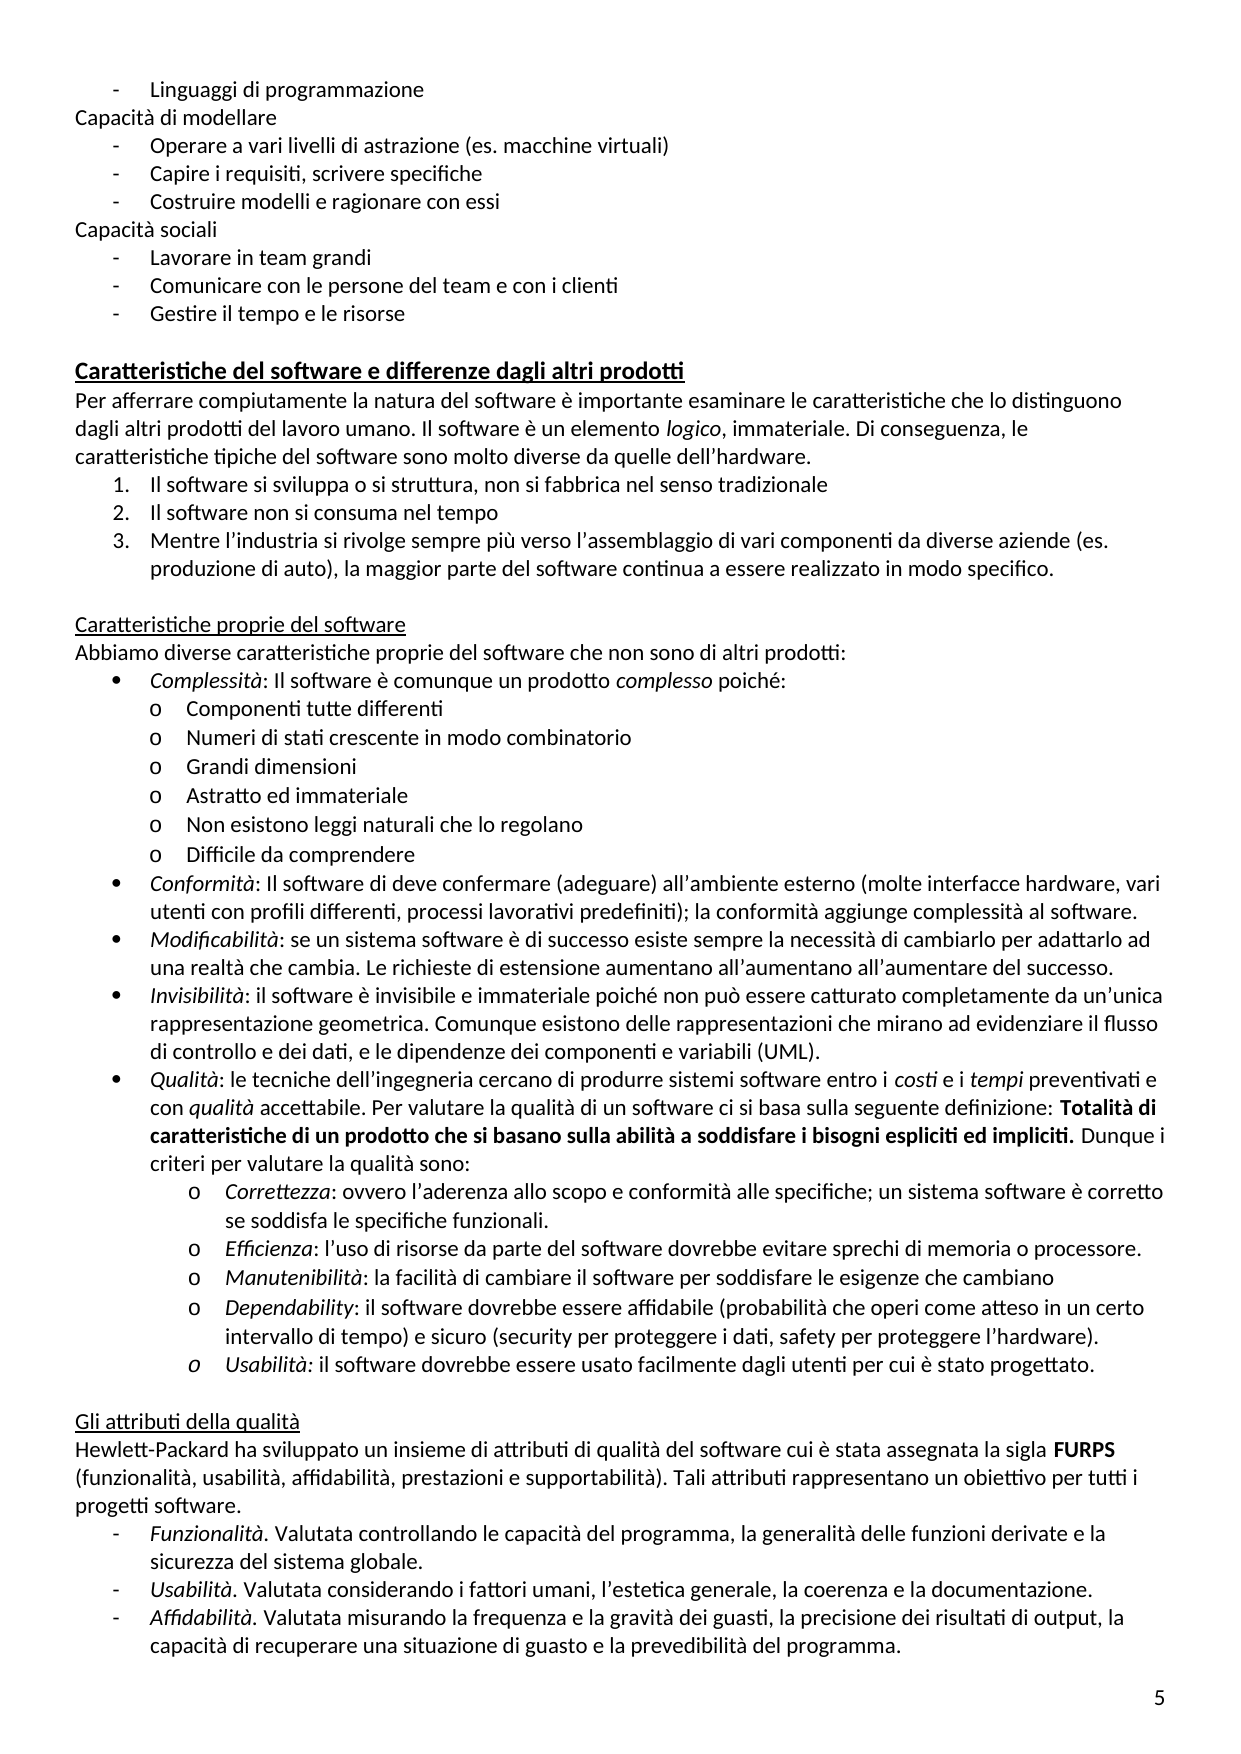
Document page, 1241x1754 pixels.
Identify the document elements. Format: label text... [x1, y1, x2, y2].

list Efficienza: l’uso di risorse da parte del software dovrebbe evitare sprechi di memoria o processore. [187, 1234, 1165, 1263]
text Capacità di modellare [75, 103, 1165, 131]
list Complessità: Il software è comunque un prodotto complesso poiché: [112, 666, 1165, 694]
list Il software si sviluppa o si struttura, non si fabbrica nel senso tradizionale [112, 470, 1165, 498]
list Modificabilità: se un sistema software è di successo esiste sempre la necessità di cambiarlo per adattarlo ad una realtà che cambia. Le richieste di estensione aumentano all’aumentano all’aumentare del successo. [112, 925, 1165, 981]
list Usabilità: il software dovrebbe essere usato facilmente dagli utenti per cui è stato progettato. [187, 1350, 1165, 1379]
list Qualità: le tecniche dell’ingegneria cercano di produrre sistemi software entro i costi e i tempi preventivati e con qualità accettabile. Per valutare la qualità di un software ci si basa sulla seguente definizione: Totalità di caratteristiche di un prodotto che si basano sulla abilità a soddisfare i bisogni espliciti ed impliciti. Dunque i criteri per valutare la qualità sono: [112, 1065, 1165, 1177]
text Caratteristiche proprie del software [75, 610, 1165, 638]
list Non esistono leggi naturali che lo regolano [149, 811, 1165, 840]
list Lavorare in team grandi [112, 243, 1165, 271]
list Linguaggi di programmazione [112, 75, 1165, 103]
list Usabilità. Valutata considerando i fattori umani, l’estetica generale, la coerenza e la documentazione. [112, 1575, 1165, 1603]
list Conformità: Il software di deve confermare (adeguare) all’ambiente esterno (molte interfacce hardware, vari utenti con profili differenti, processi lavorativi predefiniti); la conformità aggiunge complessità al software. [112, 869, 1165, 925]
list Dependability: il software dovrebbe essere affidabile (probabilità che operi come atteso in un certo intervallo di tempo) e sicuro (security per proteggere i dati, safety per proteggere l’hardware). [187, 1293, 1165, 1350]
list Astratto ed immateriale [149, 781, 1165, 811]
subtitle Caratteristiche del software e differenze dagli altri prodotti [75, 355, 1165, 386]
list Correttezza: ovvero l’aderenza allo scopo e conformità alle specifiche; un sistema software è corretto se soddisfa le specifiche funzionali. [187, 1177, 1165, 1234]
list Manutenibilità: la facilità di cambiare il software per soddisfare le esigenze che cambiano [187, 1263, 1165, 1293]
list Gestire il tempo e le risorse [112, 299, 1165, 327]
list Invisibilità: il software è invisibile e immateriale poiché non può essere catturato completamente da un’unica rappresentazione geometrica. Comunque esistono delle rappresentazioni che mirano ad evidenziare il flusso di controllo e dei dati, e le dipendenze dei componenti e variabili (UML). [112, 981, 1165, 1065]
list Affidabilità. Valutata misurando la frequenza e la gravità dei guasti, la precisione dei risultati di output, la capacità di recuperare una situazione di guasto e la prevedibilità del programma. [112, 1603, 1165, 1659]
list Funzionalità. Valutata controllando le capacità del programma, la generalità delle funzioni derivate e la sicurezza del sistema globale. [112, 1519, 1165, 1575]
list Operare a vari livelli di astrazione (es. macchine virtuali) [112, 131, 1165, 159]
text Capacità sociali [75, 215, 1165, 243]
list Numeri di stati crescente in modo combinatorio [149, 723, 1165, 752]
list Comunicare con le persone del team e con i clienti [112, 271, 1165, 299]
text Per afferrare compiutamente la natura del software è importante esaminare le caratteristiche che lo distinguono dagli altri prodotti del lavoro umano. Il software è un elemento logico, immateriale. Di conseguenza, le caratteristiche tipiche del software sono molto diverse da quelle dell’hardware. [75, 386, 1165, 470]
list Mentre l’industria si rivolge sempre più verso l’assemblaggio di vari componenti da diverse aziende (es. produzione di auto), la maggior parte del software continua a essere realizzato in modo specifico. [112, 526, 1165, 582]
list Il software non si consuma nel tempo [112, 498, 1165, 526]
list Capire i requisiti, scrivere specifiche [112, 159, 1165, 187]
text Abbiamo diverse caratteristiche proprie del software che non sono di altri prodotti: [75, 638, 1165, 666]
list Grandi dimensioni [149, 752, 1165, 781]
text Gli attributi della qualità [75, 1407, 1165, 1435]
list Difficile da comprendere [149, 840, 1165, 869]
list Costruire modelli e ragionare con essi [112, 187, 1165, 215]
list Componenti tutte differenti [149, 694, 1165, 723]
text Hewlett-Packard ha sviluppato un insieme di attributi di qualità del software cui è stata assegnata la sigla FURPS (funzionalità, usabilità, affidabilità, prestazioni e supportabilità). Tali attributi rappresentano un obiettivo per tutti i progetti software. [75, 1435, 1165, 1519]
